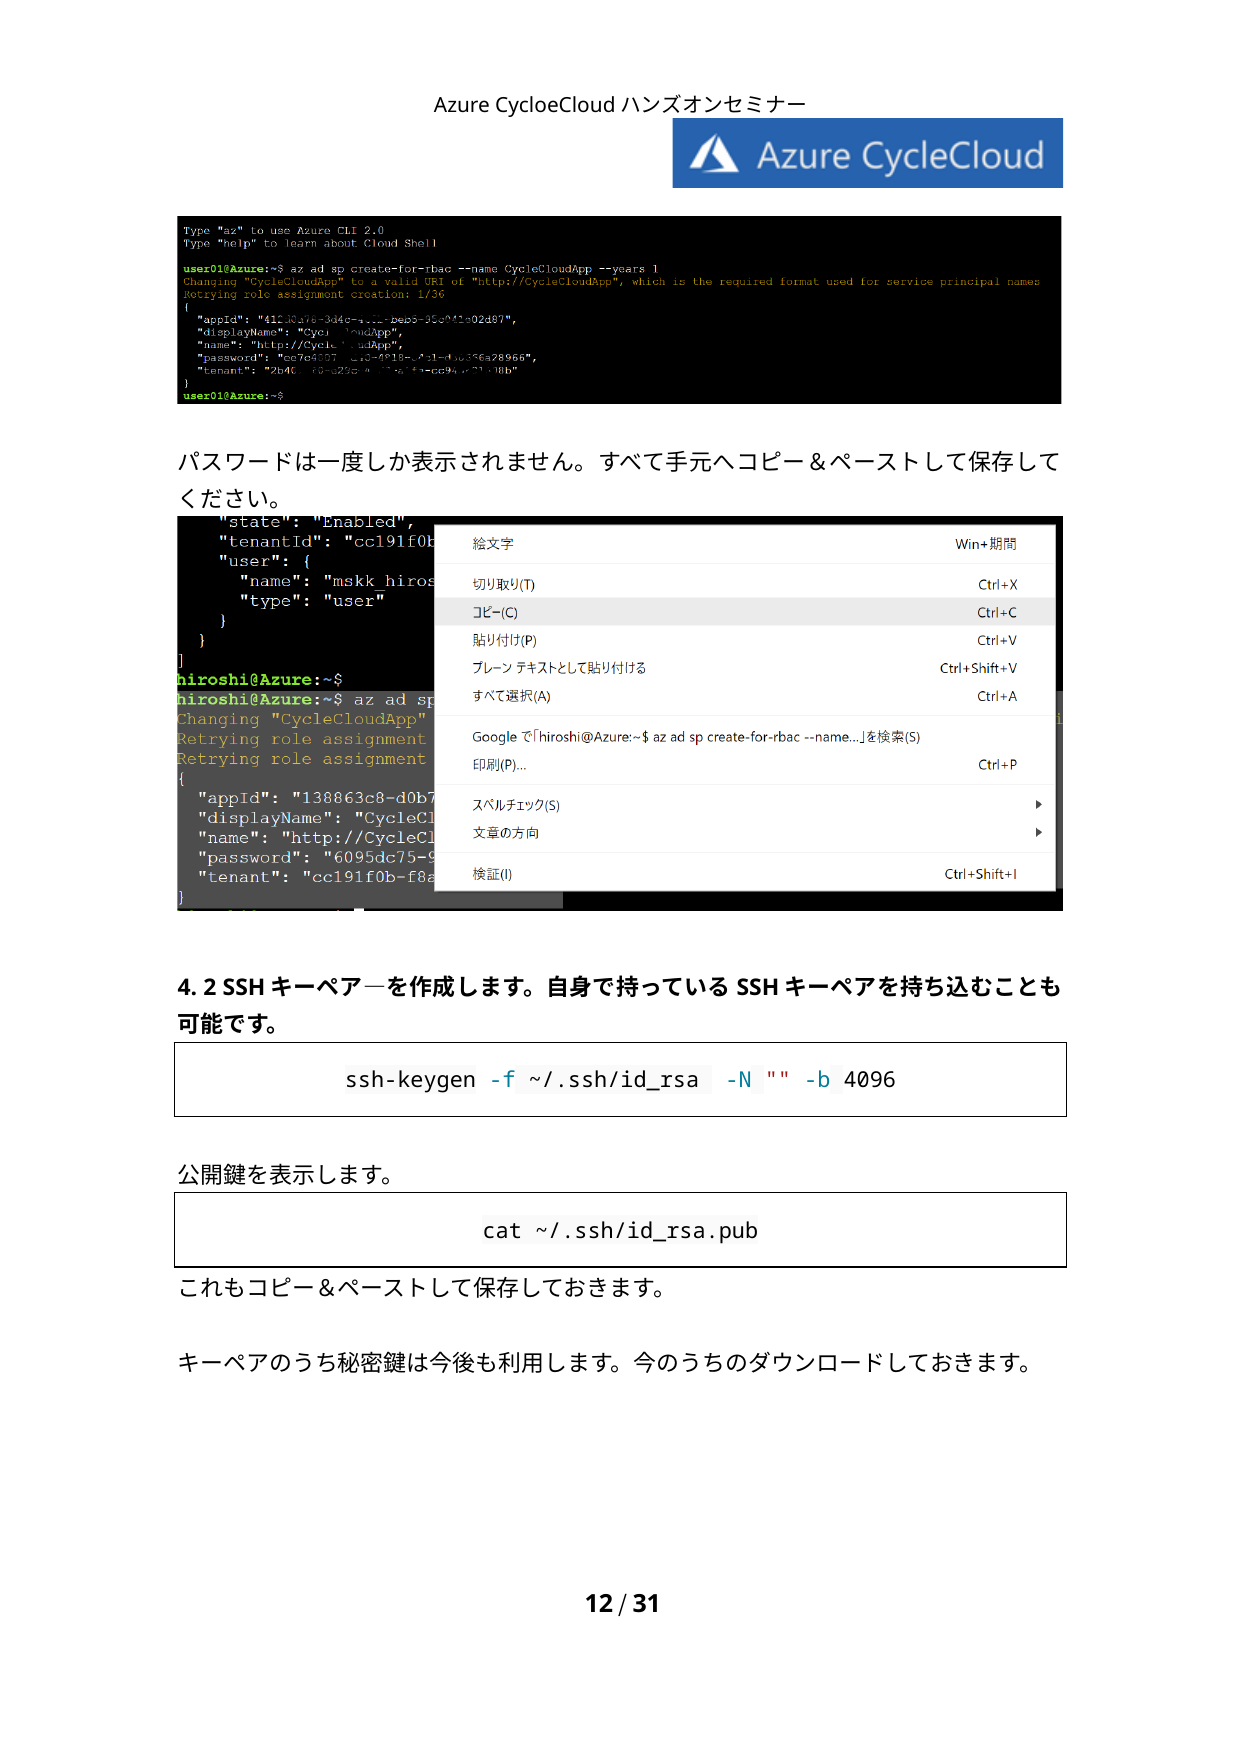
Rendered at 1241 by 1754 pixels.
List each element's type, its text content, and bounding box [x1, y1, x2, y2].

picture [672, 118, 1064, 188]
text パスワードは一度しか表示されません。すべて手元へコピー＆ペーストして保存してください。 [177, 442, 1063, 516]
text これもコピー＆ペーストして保存しておきます。 [177, 1268, 1063, 1305]
text キーペアのうち秘密鍵は今後も利用します。今のうちのダウンロードしておきます。 [177, 1342, 1063, 1380]
picture [177, 516, 1063, 911]
text 4. 2 SSHキーペア―を作成します。自身で持っているSSHキーペアを持ち込むことも可能です。 [177, 967, 1063, 1042]
table_header cat ~/.ssh/id_rsa.pub [175, 1193, 1066, 1266]
table_header ssh-keygen -f ~/.ssh/id_rsa -N "" -b 4096 [175, 1043, 1066, 1116]
text 公開鍵を表示します。 [177, 1154, 1063, 1192]
picture [177, 216, 1062, 404]
